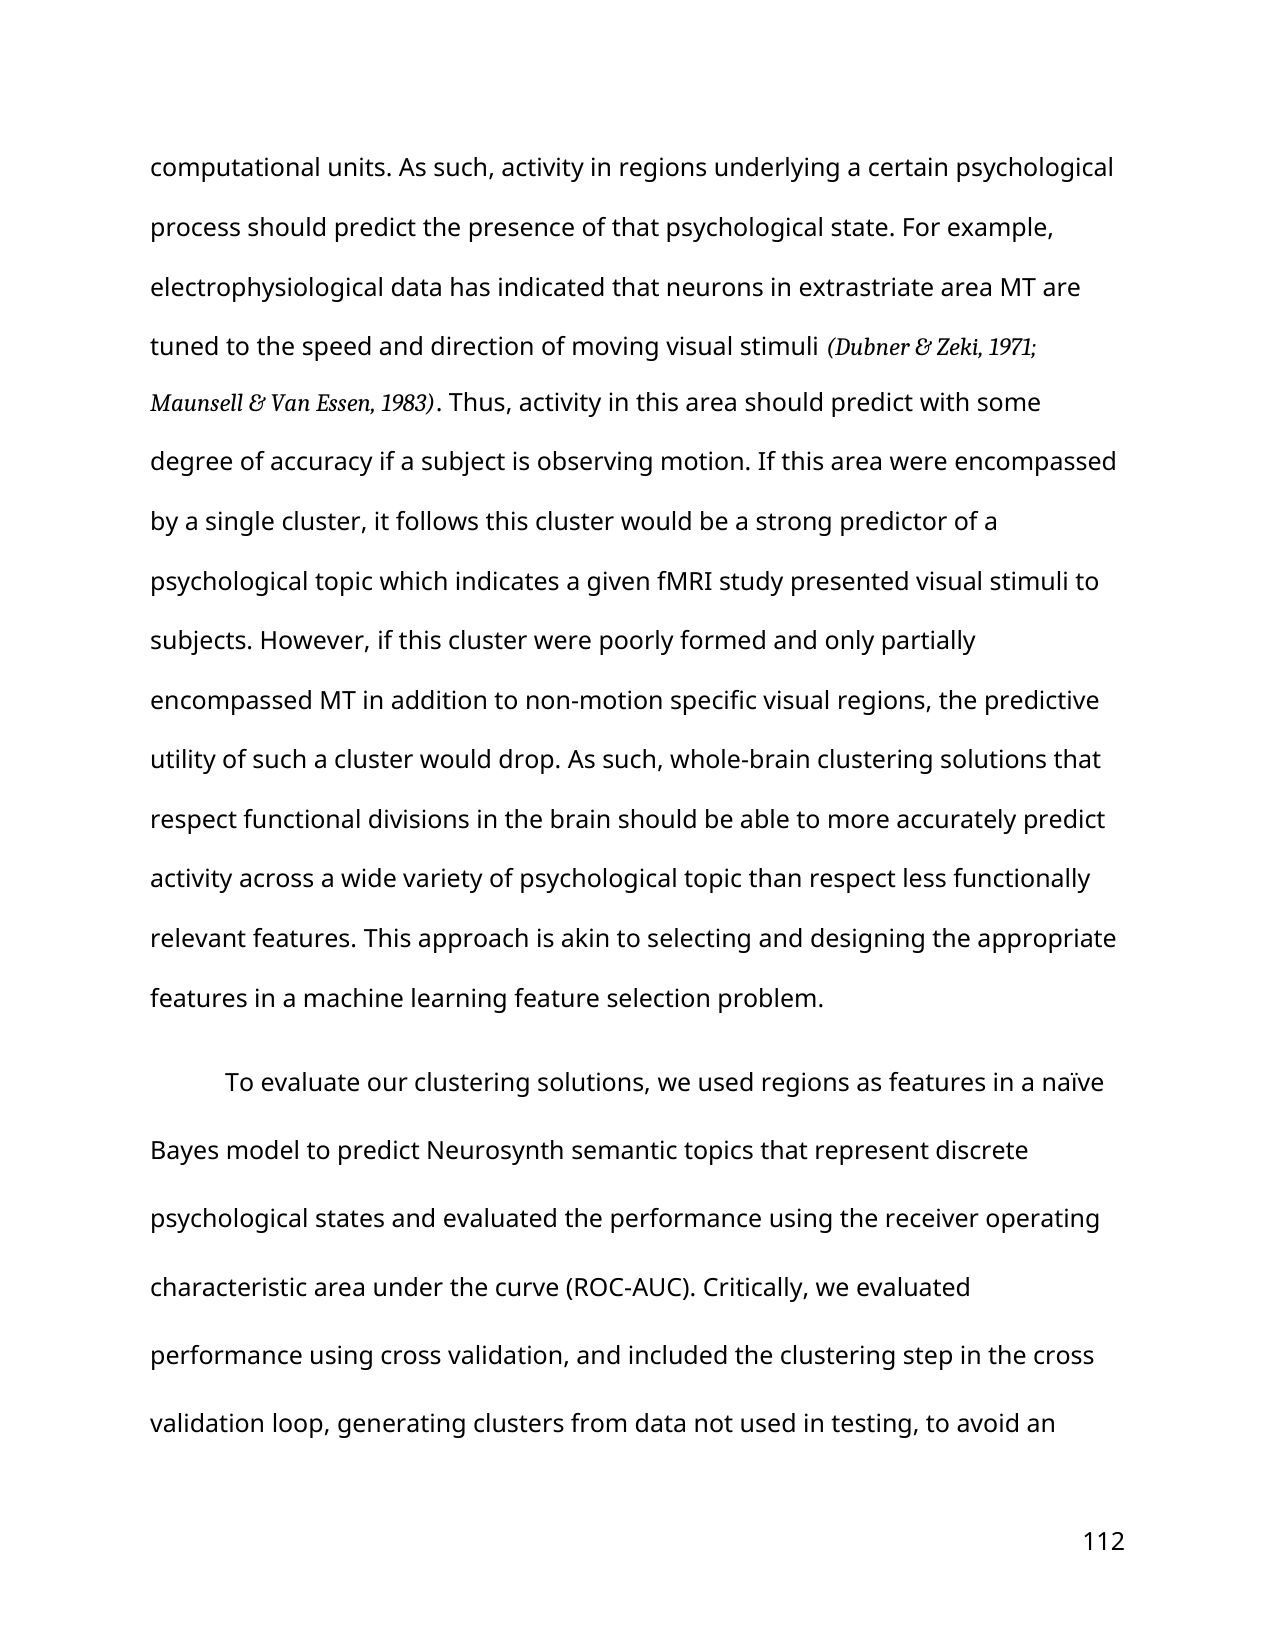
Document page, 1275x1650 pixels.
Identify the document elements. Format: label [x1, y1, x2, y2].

text [150, 1065, 1125, 1439]
text [150, 150, 1125, 1014]
